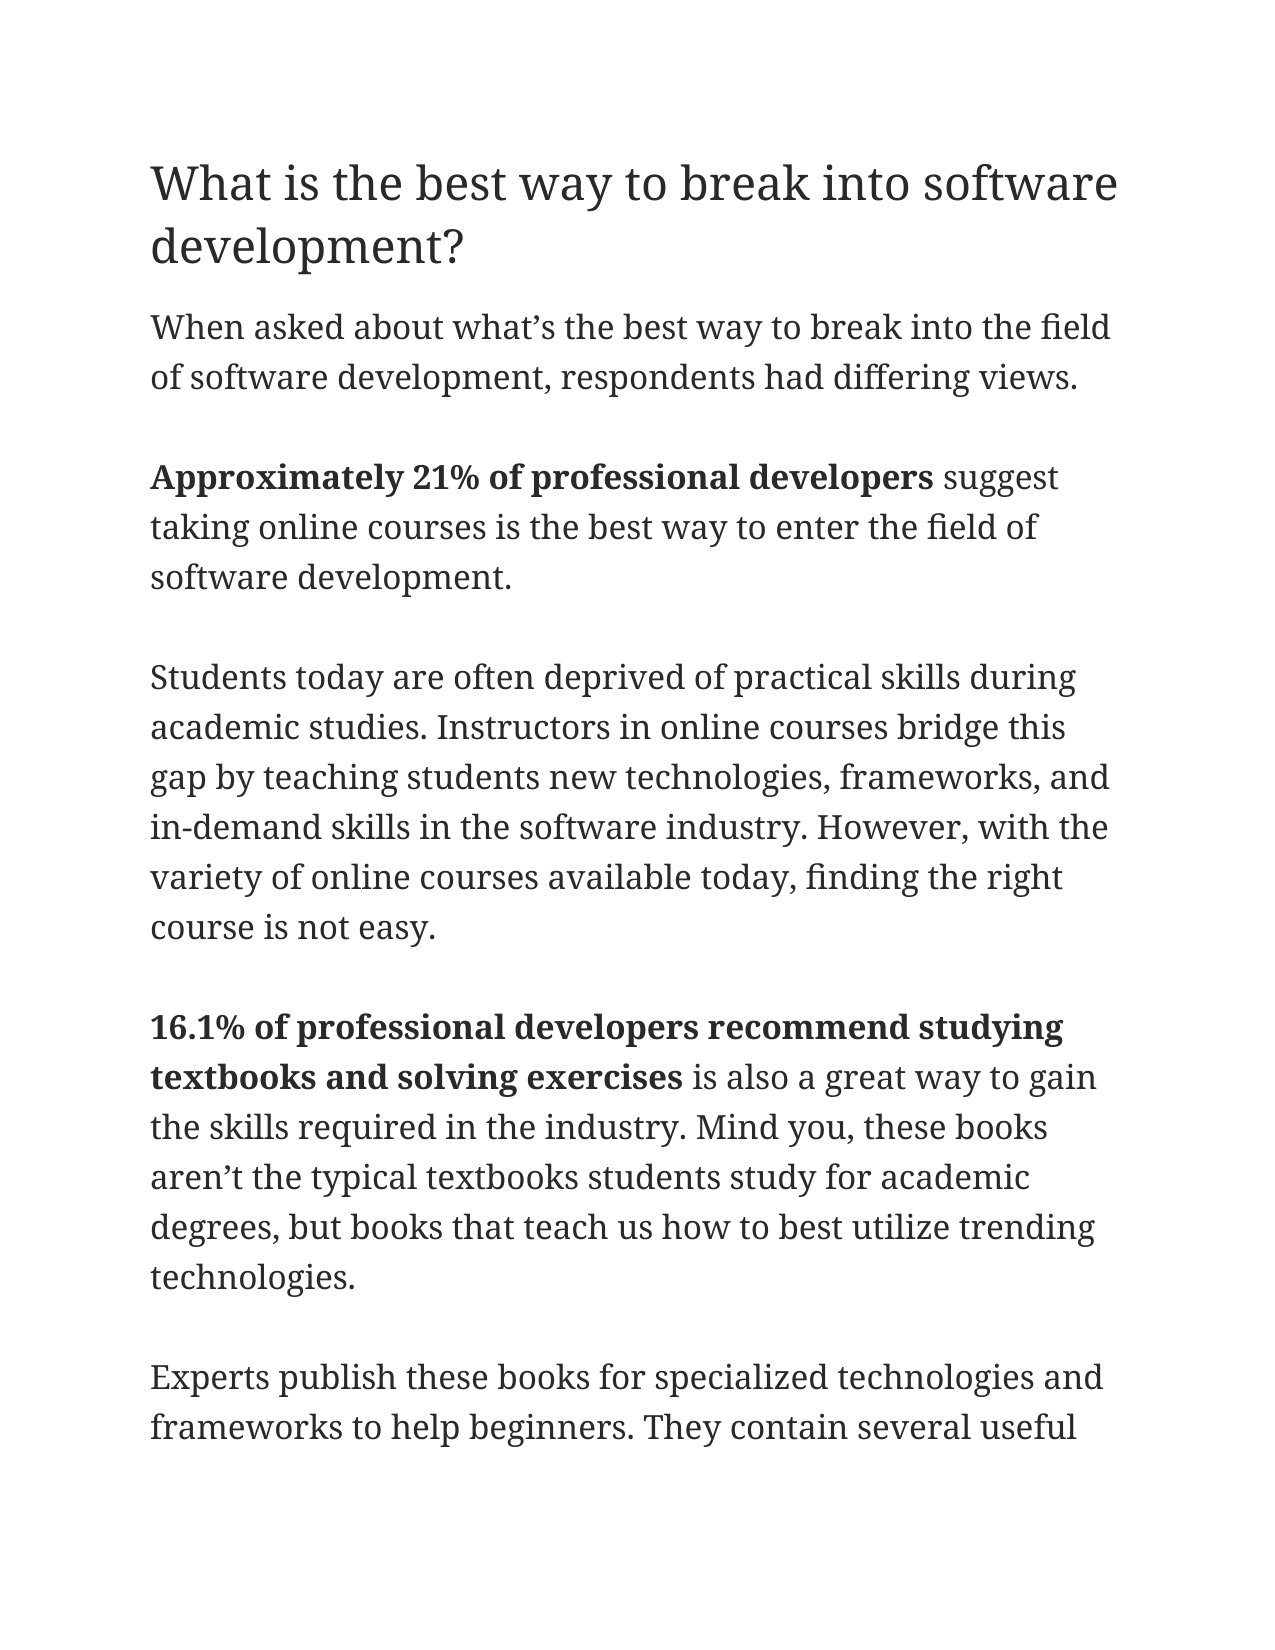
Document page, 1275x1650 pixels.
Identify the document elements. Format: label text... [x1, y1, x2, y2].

text Approximately 21% of professional developers suggest taking online courses is the best way to enter the field of software development. [150, 449, 1125, 599]
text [150, 1349, 1125, 1449]
text Students today are often deprived of practical skills during academic studies. Instructors in online courses bridge this gap by teaching students new technologies, frameworks, and in-demand skills in the software industry. However, with the variety of online courses available today, finding the right course is not easy. [150, 649, 1125, 949]
subtitle What is the best way to break into software development? [150, 150, 1125, 278]
text 16.1% of professional developers recommend studying textbooks and solving exercises is also a great way to gain the skills required in the industry. Mind you, these books aren’t the typical textbooks students study for academic degrees, but books that teach us how to best utilize trending technologies. [150, 999, 1125, 1299]
text When asked about what’s the best way to break into the field of software development, respondents had differing views. [150, 299, 1125, 399]
